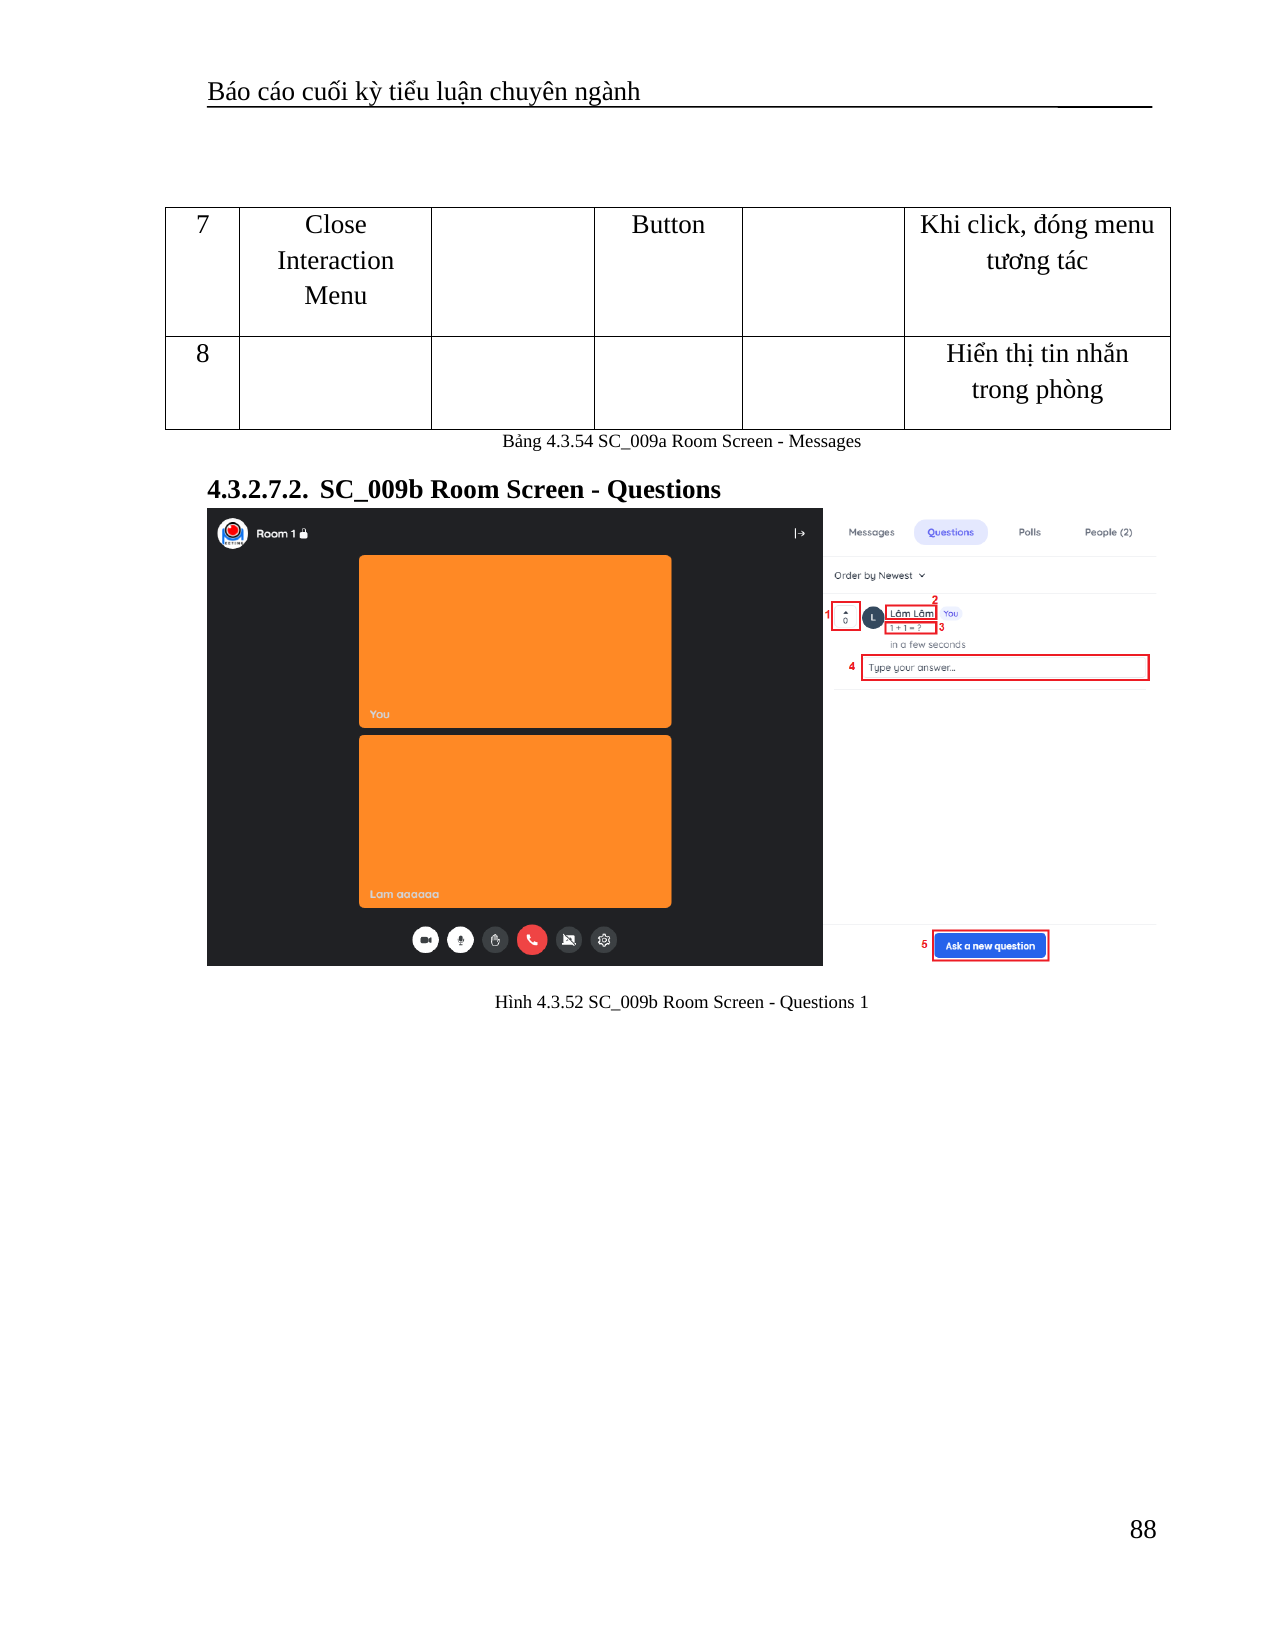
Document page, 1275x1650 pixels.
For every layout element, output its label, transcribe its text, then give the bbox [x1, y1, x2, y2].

picture [207, 508, 1157, 966]
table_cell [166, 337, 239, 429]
subtitle SC_009b Room Screen - Questions [207, 473, 1156, 504]
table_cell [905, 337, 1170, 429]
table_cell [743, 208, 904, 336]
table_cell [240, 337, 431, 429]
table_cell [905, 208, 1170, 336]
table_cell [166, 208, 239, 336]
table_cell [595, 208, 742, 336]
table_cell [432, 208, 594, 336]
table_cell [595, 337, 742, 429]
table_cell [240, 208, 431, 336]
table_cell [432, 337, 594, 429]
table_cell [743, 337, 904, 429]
